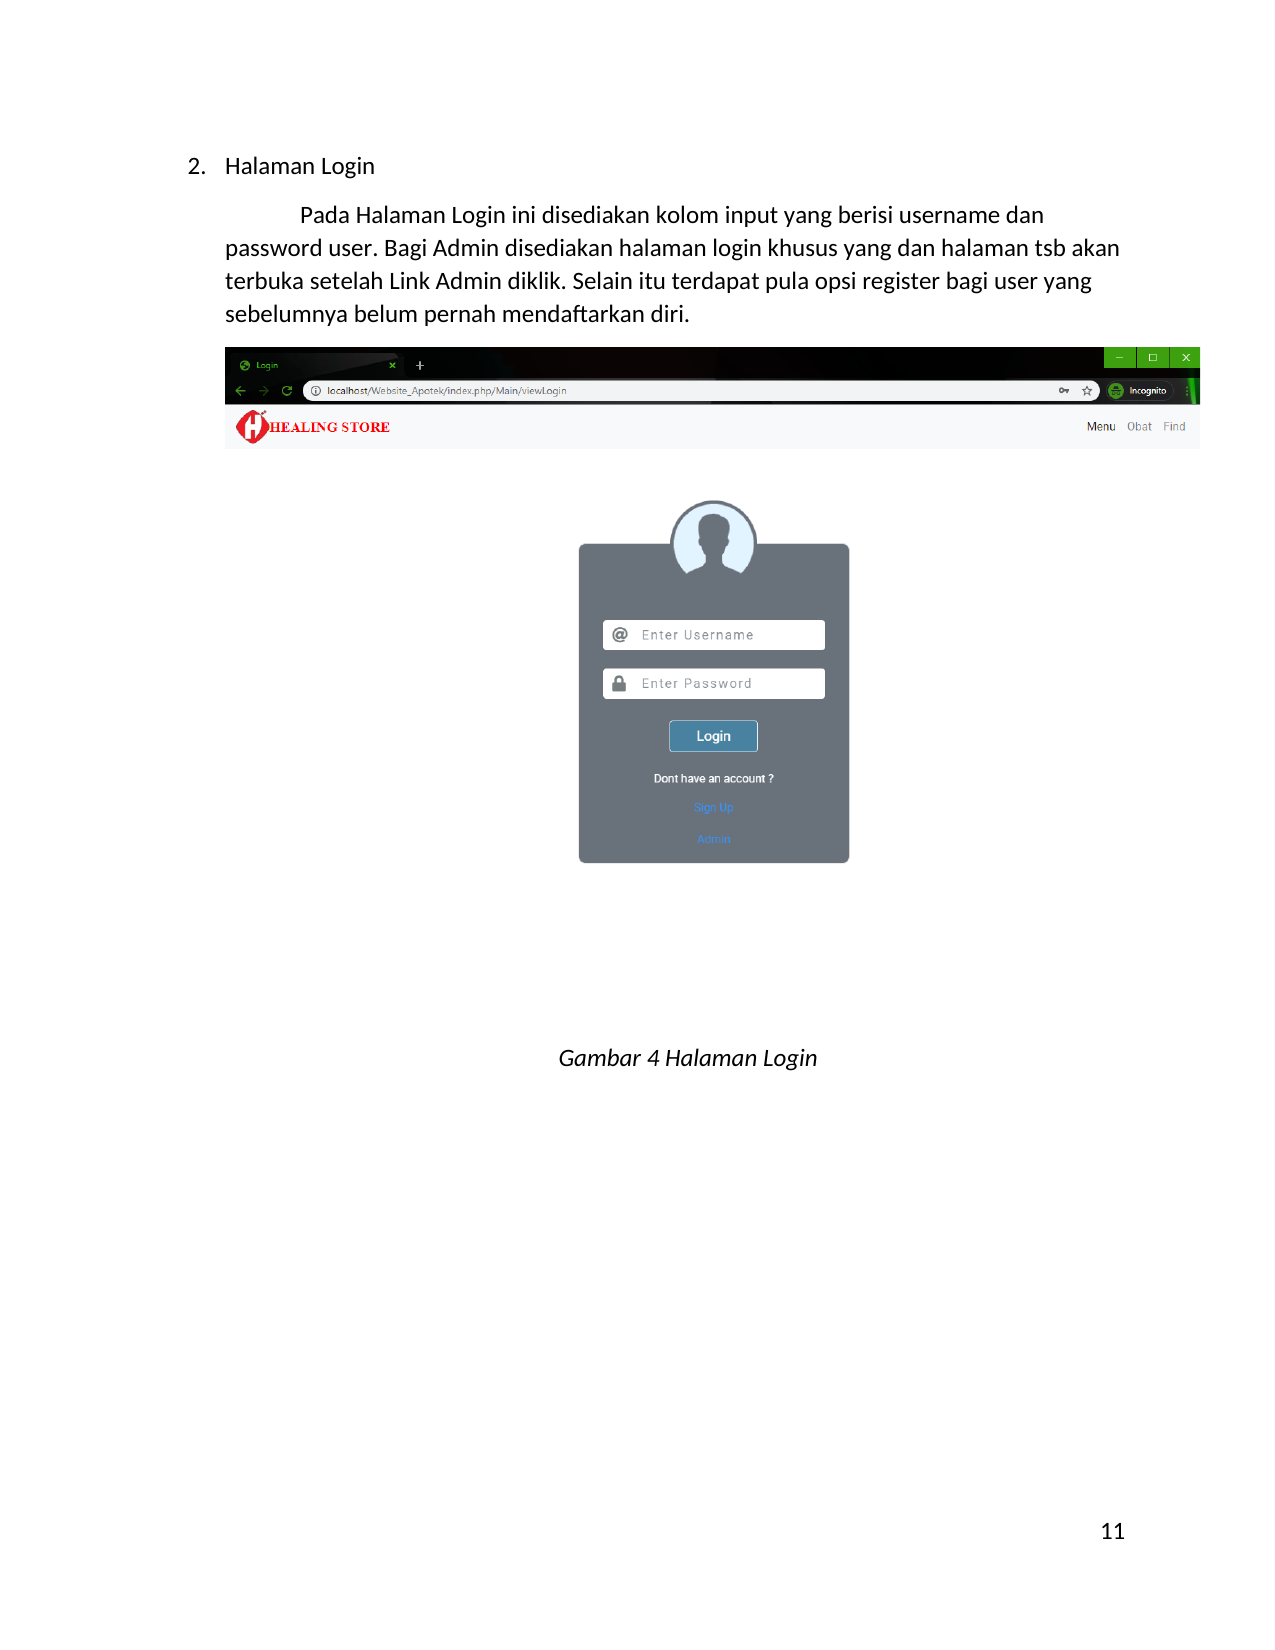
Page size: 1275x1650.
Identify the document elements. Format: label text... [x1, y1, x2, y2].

text Gambar 4 Halaman Login [253, 1042, 1125, 1072]
text Pada Halaman Login ini disediakan kolom input yang berisi username dan password user. Bagi Admin disediakan halaman login khusus yang dan halaman tsb akan terbuka setelah Link Admin diklik. Selain itu terdapat pula opsi register bagi user yang sebelumnya belum pernah mendaftarkan diri. [225, 199, 1125, 329]
picture [225, 347, 1200, 1023]
list Halaman Login [187, 150, 1125, 181]
